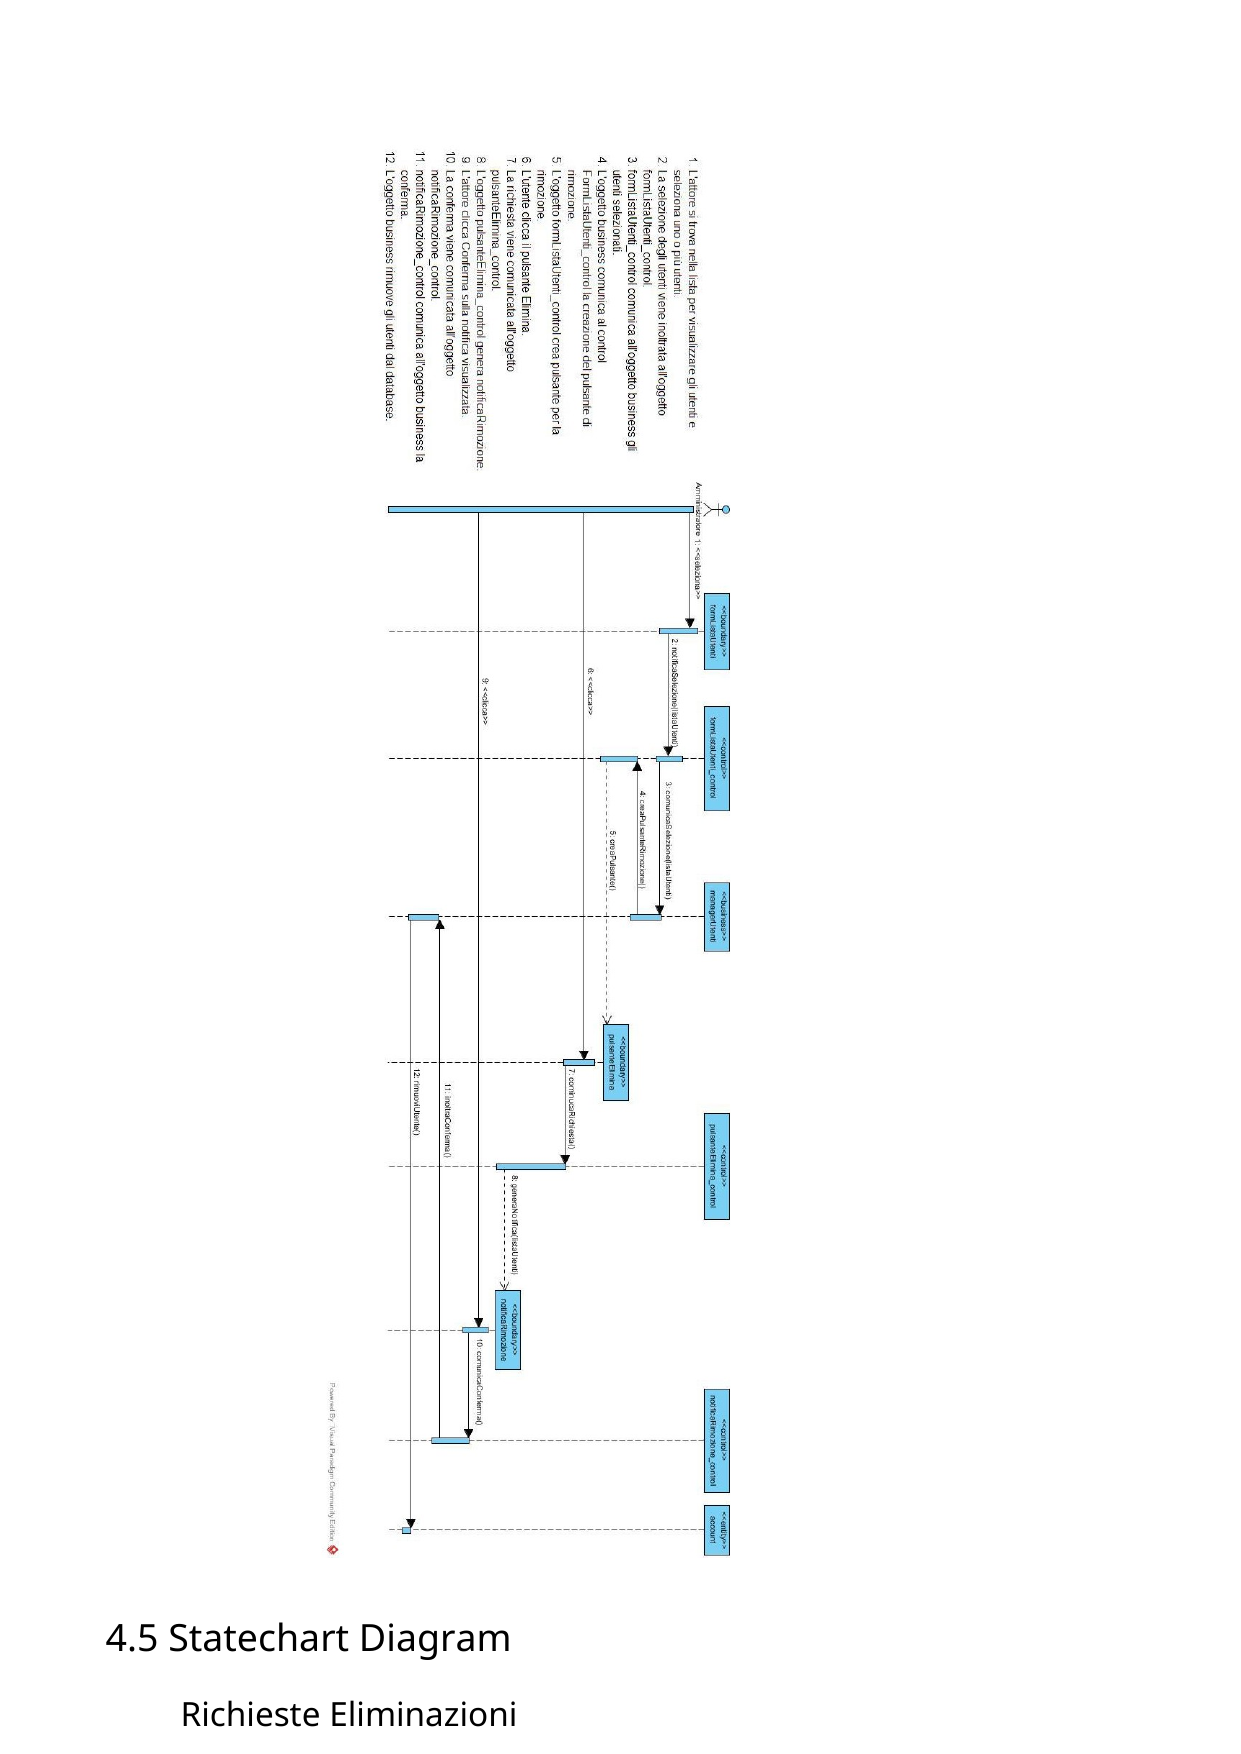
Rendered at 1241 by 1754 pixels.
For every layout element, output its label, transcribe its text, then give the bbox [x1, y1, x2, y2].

text 4.5 Statechart Diagram [105, 1611, 1146, 1662]
picture [320, 145, 731, 1558]
text Richieste Eliminazioni [180, 1691, 1146, 1737]
